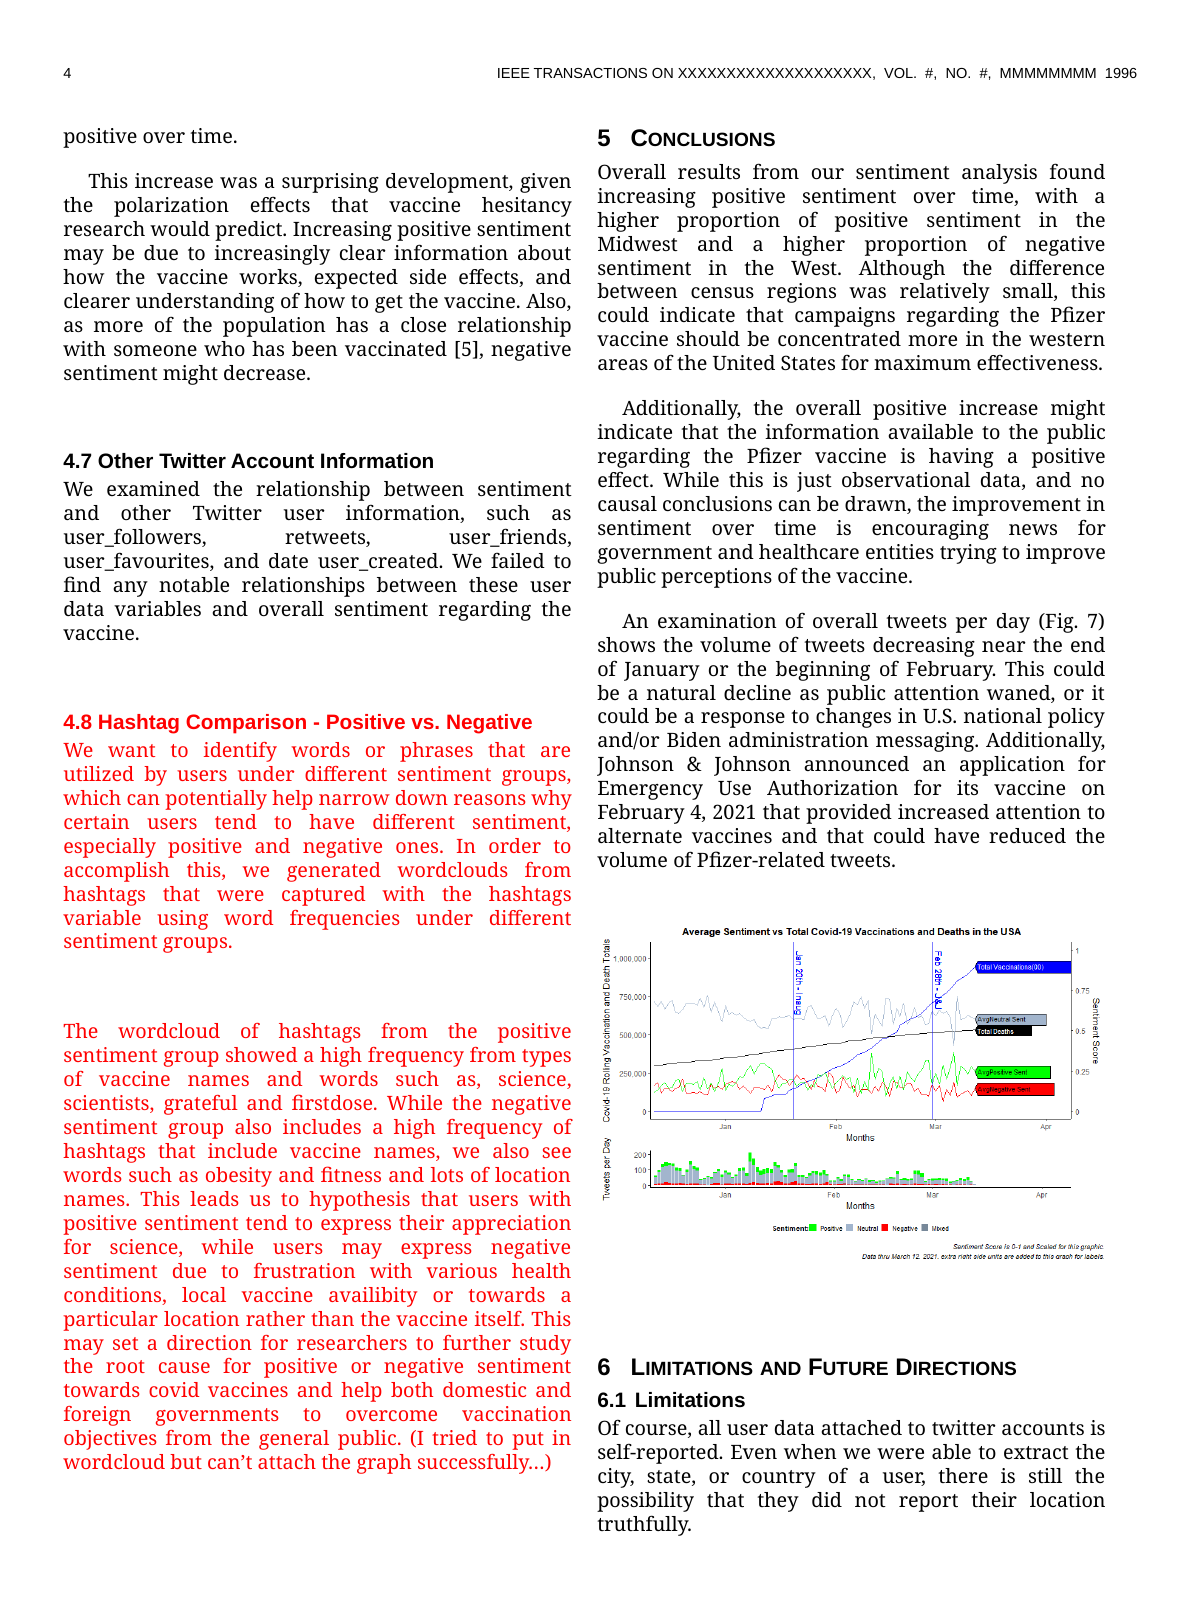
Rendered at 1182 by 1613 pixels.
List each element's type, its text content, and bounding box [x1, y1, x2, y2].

subtitle 5 Conclusions [597, 124, 1106, 152]
text We examined the relationship between sentiment and other Twitter user information, such as user_followers, retweets, user_friends, user_favourites, and date user_created. We failed to find any notable relationships between these user data variables and overall sentiment regarding the vaccine. [63, 478, 572, 645]
text This increase was a surprising development, given the polarization effects that vaccine hesitancy research would predict. Increasing positive sentiment may be due to increasingly clear information about how the vaccine works, expected side effects, and clearer understanding of how to get the vaccine. Also, as more of the population has a close relationship with someone who has been vaccinated [5], negative sentiment might decrease. [63, 169, 572, 385]
text Additionally, the overall positive increase might indicate that the information available to the public regarding the Pfizer vaccine is having a positive effect. While this is just observational data, and no causal conclusions can be drawn, the improvement in sentiment over time is encouraging news for government and healthcare entities trying to improve public perceptions of the vaccine. [597, 396, 1106, 588]
text We want to identify words or phrases that are utilized by users under different sentiment groups, which can potentially help narrow down reasons why certain users tend to have different sentiment, especially positive and negative ones. In order to accomplish this, we generated wordclouds from hashtags that were captured with the hashtags variable using word frequencies under different sentiment groups. [63, 738, 572, 954]
text Of course, all user data attached to twitter accounts is self-reported. Even when we were able to extract the city, state, or country of a user, there is still the possibility that they did not report their location truthfully. [597, 1416, 1106, 1536]
text An examination of overall tweets per day (Fig. 7) shows the volume of tweets decreasing near the end of January or the beginning of February. This could be a natural decline as public attention waned, or it could be a response to changes in U.S. national policy and/or Biden administration messaging. Additionally, Johnson & Johnson announced an application for Emergency Use Authorization for its vaccine on February 4, 2021 that provided increased attention to alternate vaccines and that could have reduced the volume of Pfizer-related tweets. [597, 609, 1106, 872]
subtitle 6.1 Limitations [597, 1389, 1106, 1412]
text The wordcloud of hashtags from the positive sentiment group showed a high frequency from types of vaccine names and words such as, science, scientists, grateful and firstdose. While the negative sentiment group also includes a high frequency of hashtags that include vaccine names, we also see words such as obesity and fitness and lots of location names. This leads us to hypothesis that users with positive sentiment tend to express their appreciation for science, while users may express negative sentiment due to frustration with various health conditions, local vaccine availibity or towards a particular location rather than the vaccine itself. This may set a direction for researchers to further study the root cause for positive or negative sentiment towards covid vaccines and help both domestic and foreign governments to overcome vaccination objectives from the general public. (I tried to put in wordcloud but can’t attach the graph successfully…) [63, 1019, 572, 1474]
subtitle 6 Limitations and Future Directions [597, 1354, 1106, 1381]
subtitle 4.7 Other Twitter Account Information [63, 451, 572, 473]
text Overall results from our sentiment analysis found increasing positive sentiment over time, with a higher proportion of positive sentiment in the Midwest and a higher proportion of negative sentiment in the West. Although the difference between census regions was relatively small, this could indicate that campaigns regarding the Pfizer vaccine should be concentrated more in the western areas of the United States for maximum effectiveness. [597, 160, 1106, 376]
subtitle 4.8 Hashtag Comparison - Positive vs. Negative [63, 711, 572, 734]
picture [597, 924, 1104, 1258]
